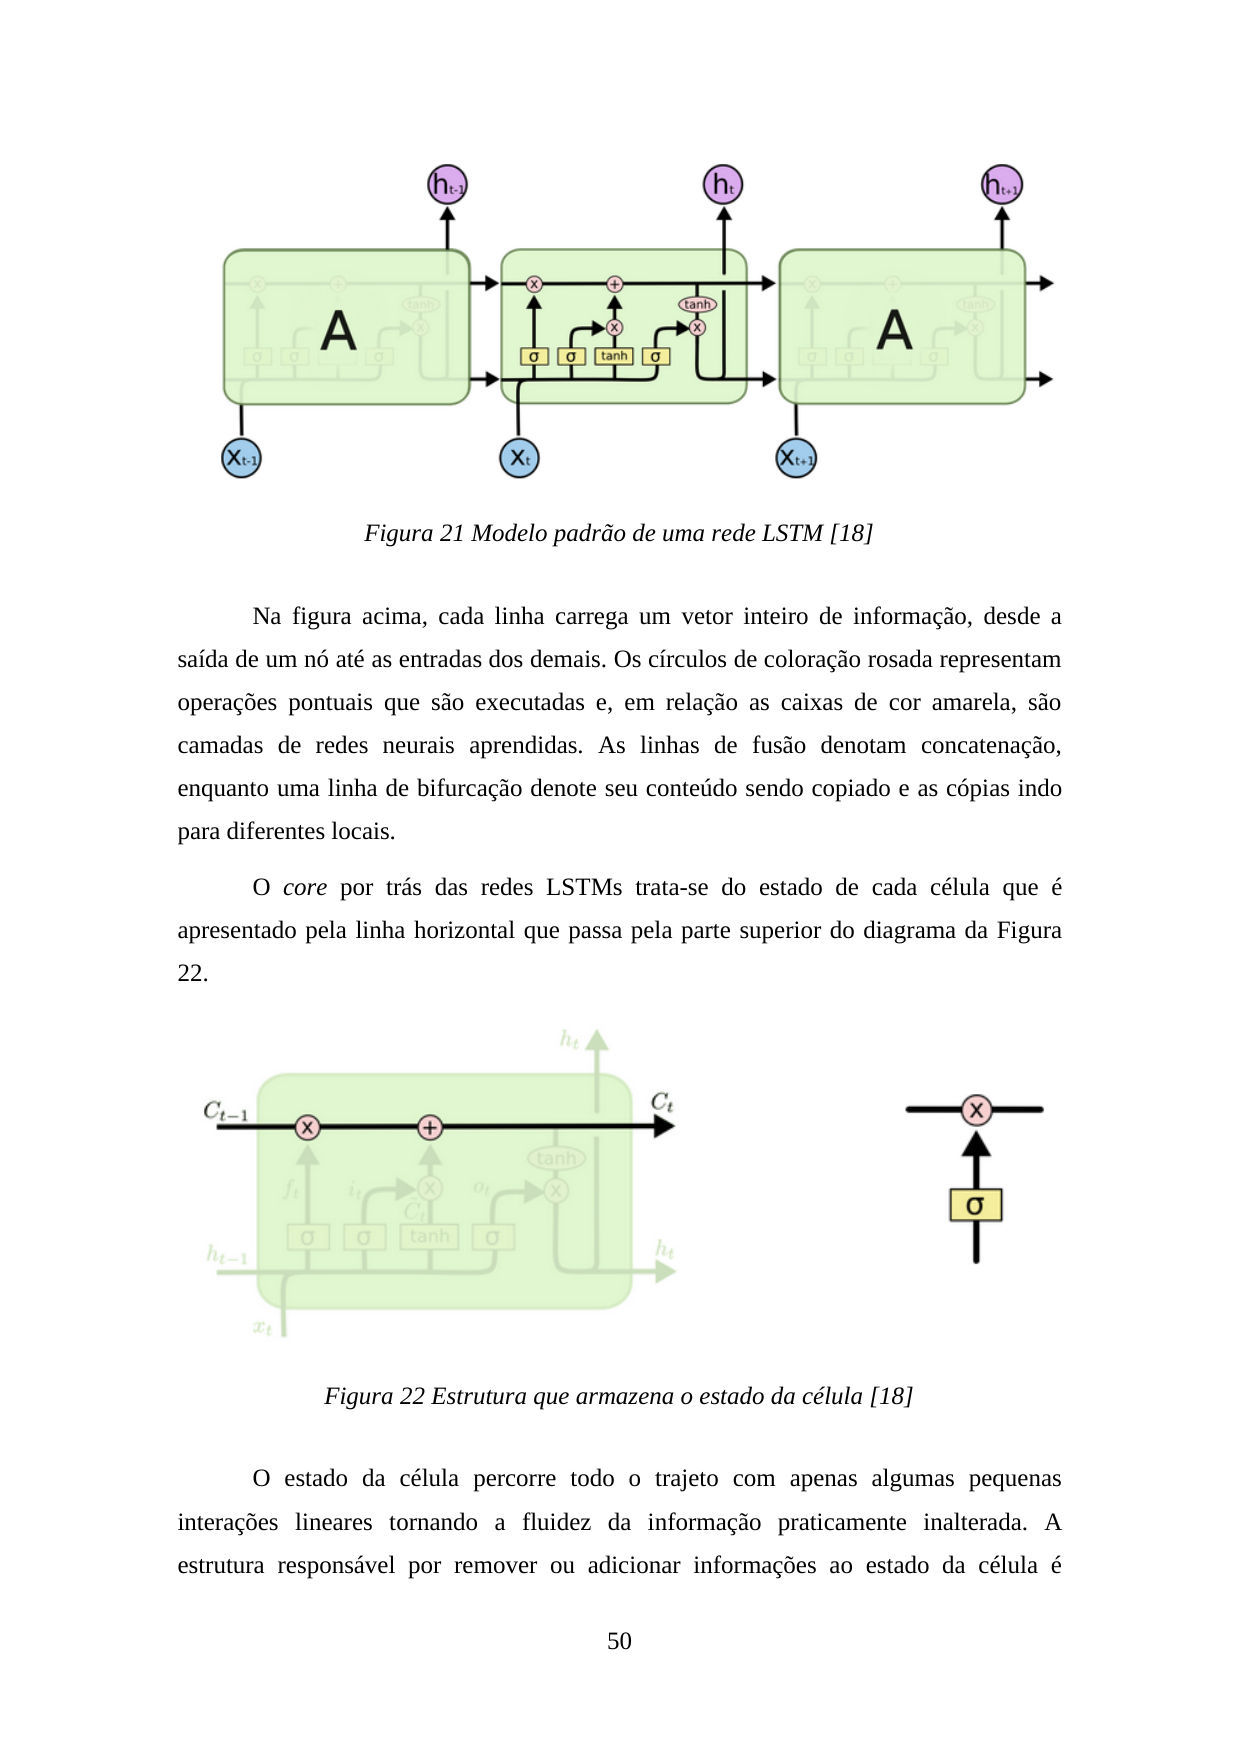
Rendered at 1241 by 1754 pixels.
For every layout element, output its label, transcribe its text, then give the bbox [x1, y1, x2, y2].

picture [177, 147, 1063, 492]
text Na figura acima, cada linha carrega um vetor inteiro de informação, desde a saída de um nó até as entradas dos demais. Os círculos de coloração rosada representam operações pontuais que são executadas e, em relação as caixas de cor amarela, são camadas de redes neurais aprendidas. As linhas de fusão denotam concatenação, enquanto uma linha de bifurcação denote seu conteúdo sendo copiado e as cópias indo para diferentes locais. [177, 601, 1063, 845]
text O core por trás das redes LSTMs trata-se do estado de cada célula que é apresentado pela linha horizontal que passa pela parte superior do diagrama da Figura 22. [177, 872, 1063, 987]
picture [177, 1013, 1063, 1355]
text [177, 1463, 1063, 1578]
text Figura 21 Modelo padrão de uma rede LSTM [18] [177, 518, 1063, 547]
text Figura 22 Estrutura que armazena o estado da célula [18] [177, 1381, 1063, 1410]
